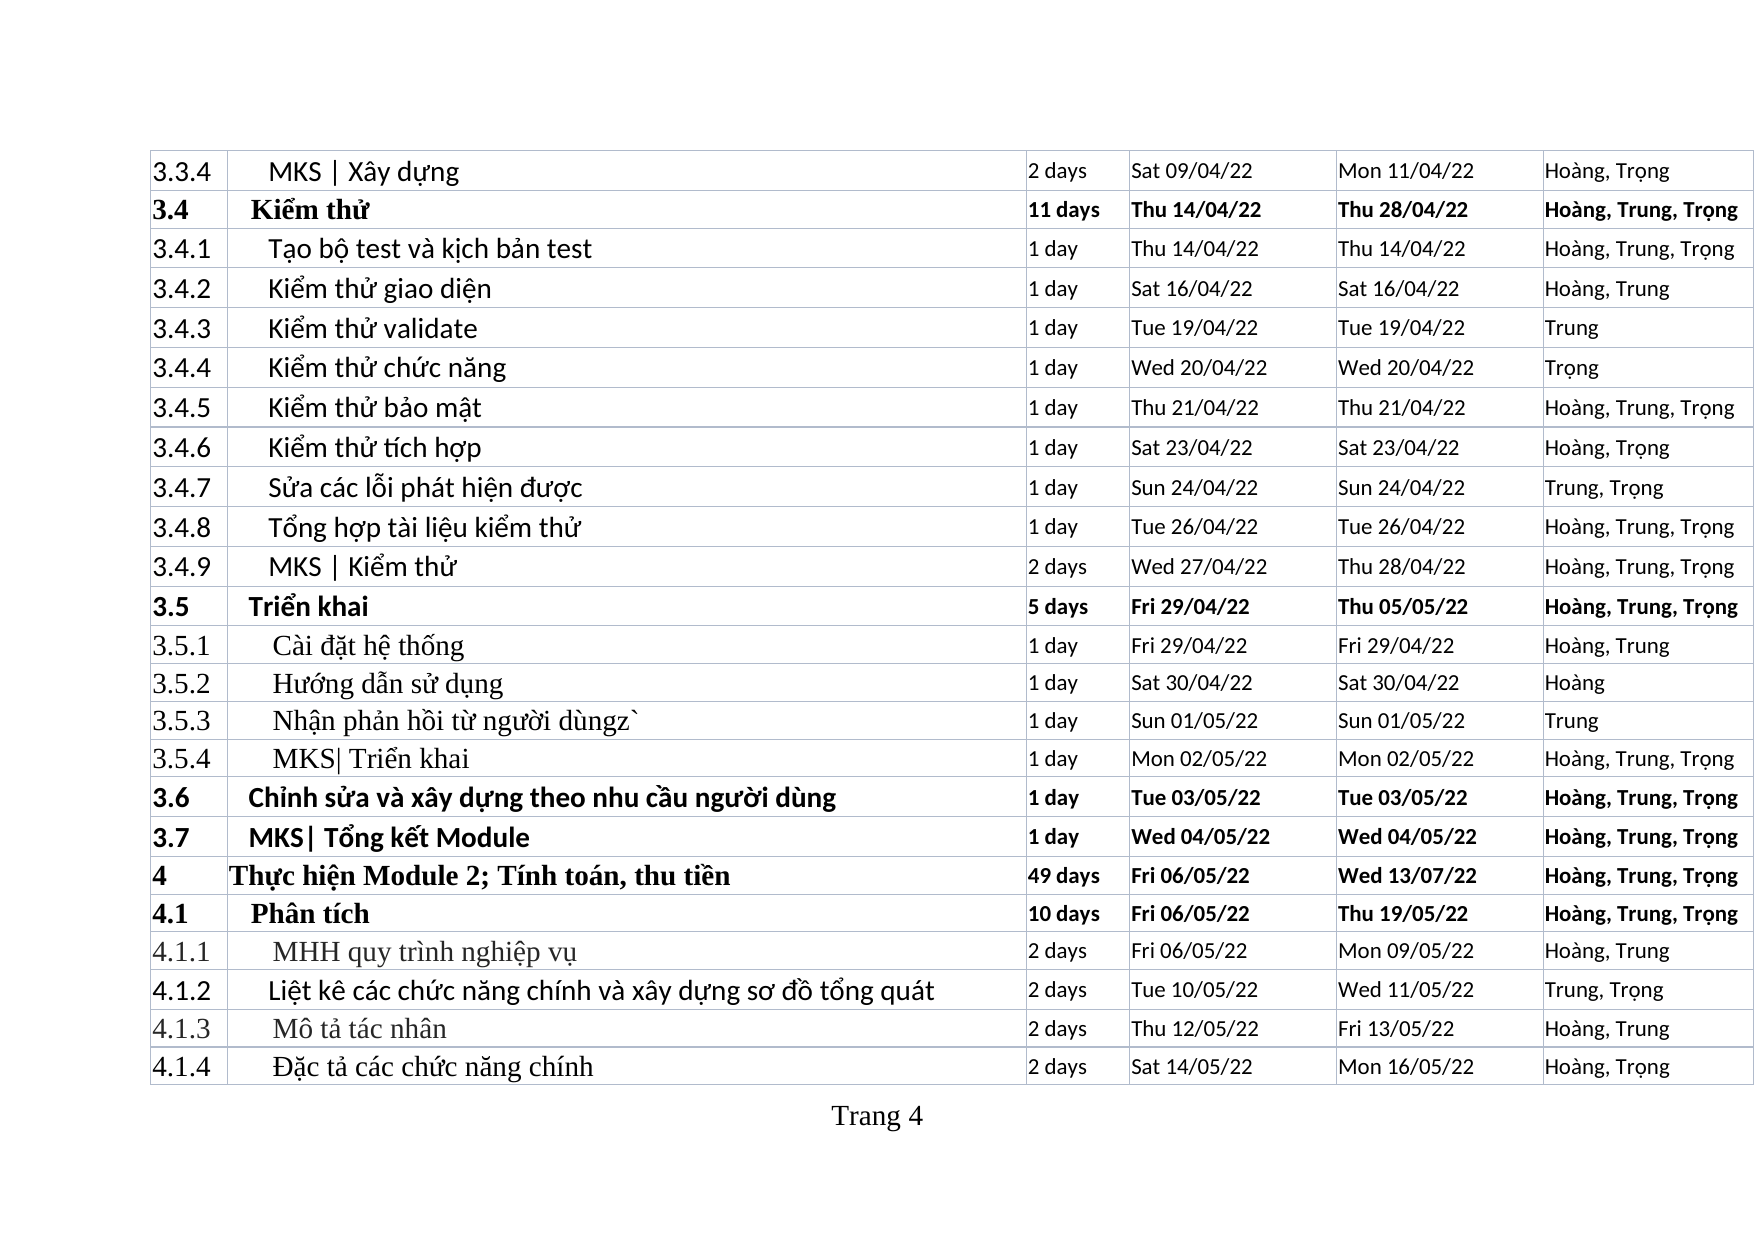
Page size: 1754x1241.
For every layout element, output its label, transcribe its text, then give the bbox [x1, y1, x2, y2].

table_cell Wed 11/05/22 [1337, 970, 1543, 1009]
table_cell Hoàng, Trung [1544, 1010, 1753, 1046]
table_cell Sửa các lỗi phát hiện được [228, 467, 1026, 506]
table_cell Fri 06/05/22 [1130, 932, 1336, 969]
table_cell MKS | Kiểm thử [228, 547, 1026, 586]
table_cell 4.1.1 [151, 932, 227, 969]
table_cell 2 days [1027, 1010, 1129, 1046]
table_cell 1 day [1027, 664, 1129, 701]
table_cell 2 days [1027, 151, 1129, 190]
table_cell Fri 06/05/22 [1130, 895, 1336, 931]
table_cell Mô tả tác nhân [228, 1010, 1026, 1046]
table_cell Hoàng, Trung, Trọng [1544, 740, 1753, 776]
table_cell Sun 24/04/22 [1337, 467, 1543, 506]
table_cell Trung, Trọng [1544, 467, 1753, 506]
table_cell MKS| Triển khai [228, 740, 1026, 776]
table_cell Hoàng, Trung, Trọng [1544, 388, 1753, 426]
table_cell 3.4 [151, 191, 227, 227]
table_cell Thu 14/04/22 [1130, 229, 1336, 267]
table_cell 3.3.4 [151, 151, 227, 190]
table_cell Đặc tả các chức năng chính [228, 1048, 1026, 1084]
table_cell Thu 28/04/22 [1337, 547, 1543, 586]
table_cell Hoàng, Trung, Trọng [1544, 229, 1753, 267]
table_cell 3.5 [151, 587, 227, 625]
table_cell Phân tích [228, 895, 1026, 931]
table_cell 3.5.4 [151, 740, 227, 776]
table_cell Chỉnh sửa và xây dựng theo nhu cầu người dùng [228, 777, 1026, 816]
table_cell 3.4.5 [151, 388, 227, 426]
table_cell Fri 29/04/22 [1337, 626, 1543, 663]
table_cell Wed 04/05/22 [1337, 817, 1543, 856]
table_cell Wed 04/05/22 [1130, 817, 1336, 856]
table_cell MHH quy trình nghiệp vụ [228, 932, 1026, 969]
table_cell Triển khai [228, 587, 1026, 625]
table_cell Sat 09/04/22 [1130, 151, 1336, 190]
table_cell Mon 02/05/22 [1130, 740, 1336, 776]
table_cell Hoàng, Trung, Trọng [1544, 777, 1753, 816]
table_cell 49 days [1027, 857, 1129, 893]
table_cell Nhận phản hồi từ người dùngz` [228, 702, 1026, 738]
table_cell 3.5.3 [151, 702, 227, 738]
table_cell Kiểm thử validate [228, 308, 1026, 347]
table_cell Kiểm thử bảo mật [228, 388, 1026, 426]
table_cell Thu 12/05/22 [1130, 1010, 1336, 1046]
table_cell 1 day [1027, 702, 1129, 738]
table_cell Tue 26/04/22 [1337, 507, 1543, 546]
table_cell 3.4.3 [151, 308, 227, 347]
table_cell Hướng dẫn sử dụng [228, 664, 1026, 701]
table_cell Mon 09/05/22 [1337, 932, 1543, 969]
table_cell Tue 19/04/22 [1337, 308, 1543, 347]
table_cell Hoàng, Trung [1544, 932, 1753, 969]
table_cell Fri 13/05/22 [1337, 1010, 1543, 1046]
table_cell Hoàng, Trung, Trọng [1544, 547, 1753, 586]
table_cell Sat 30/04/22 [1337, 664, 1543, 701]
table_cell Kiểm thử tích hợp [228, 428, 1026, 466]
table_cell Hoàng, Trọng [1544, 428, 1753, 466]
table_cell 2 days [1027, 970, 1129, 1009]
table_cell Tổng hợp tài liệu kiểm thử [228, 507, 1026, 546]
table_cell 3.4.8 [151, 507, 227, 546]
table_cell 1 day [1027, 626, 1129, 663]
table_cell 3.5.2 [151, 664, 227, 701]
table_cell 1 day [1027, 268, 1129, 307]
table_cell Thu 05/05/22 [1337, 587, 1543, 625]
table_cell Trung [1544, 308, 1753, 347]
table_cell MKS| Tổng kết Module [228, 817, 1026, 856]
table_cell Hoàng, Trung [1544, 268, 1753, 307]
table_cell 1 day [1027, 777, 1129, 816]
table_cell Tue 26/04/22 [1130, 507, 1336, 546]
table_cell Hoàng, Trọng [1544, 151, 1753, 190]
table_cell 1 day [1027, 507, 1129, 546]
table_cell Tạo bộ test và kịch bản test [228, 229, 1026, 267]
table_cell Thu 14/04/22 [1337, 229, 1543, 267]
table_cell Tue 10/05/22 [1130, 970, 1336, 1009]
table_cell Sun 24/04/22 [1130, 467, 1336, 506]
table_cell Wed 20/04/22 [1130, 348, 1336, 387]
table_cell 1 day [1027, 229, 1129, 267]
table_cell Cài đặt hệ thống [228, 626, 1026, 663]
table_cell Hoàng, Trung, Trọng [1544, 191, 1753, 227]
table_cell 1 day [1027, 388, 1129, 426]
table_cell Liệt kê các chức năng chính và xây dựng sơ đồ tổng quát [228, 970, 1026, 1009]
table_cell Hoàng [1544, 664, 1753, 701]
table_cell Thu 19/05/22 [1337, 895, 1543, 931]
table_cell 4.1.2 [151, 970, 227, 1009]
table_cell Kiểm thử chức năng [228, 348, 1026, 387]
table_cell 4.1.3 [151, 1010, 227, 1046]
table_cell 1 day [1027, 348, 1129, 387]
table_cell MKS | Xây dựng [228, 151, 1026, 190]
table_cell 1 day [1027, 817, 1129, 856]
table_cell Fri 29/04/22 [1130, 587, 1336, 625]
table_cell Kiểm thử giao diện [228, 268, 1026, 307]
table_cell Sun 01/05/22 [1337, 702, 1543, 738]
table_cell Wed 20/04/22 [1337, 348, 1543, 387]
table_cell Trung [1544, 702, 1753, 738]
table_cell Tue 03/05/22 [1130, 777, 1336, 816]
table_cell 3.4.4 [151, 348, 227, 387]
table_cell Trung, Trọng [1544, 970, 1753, 1009]
table_cell 3.5.1 [151, 626, 227, 663]
table_cell 3.4.9 [151, 547, 227, 586]
table_cell 1 day [1027, 428, 1129, 466]
table_cell Tue 19/04/22 [1130, 308, 1336, 347]
table_cell Thu 21/04/22 [1130, 388, 1336, 426]
table_cell 3.4.6 [151, 428, 227, 466]
table_cell Tue 03/05/22 [1337, 777, 1543, 816]
table_cell Thu 21/04/22 [1337, 388, 1543, 426]
table_cell Sun 01/05/22 [1130, 702, 1336, 738]
table_cell 5 days [1027, 587, 1129, 625]
table_cell Sat 23/04/22 [1130, 428, 1336, 466]
table_cell Wed 27/04/22 [1130, 547, 1336, 586]
table_cell 1 day [1027, 308, 1129, 347]
table_cell 4 [151, 857, 227, 893]
table_cell Kiểm thử [228, 191, 1026, 227]
table_cell 2 days [1027, 547, 1129, 586]
table_cell 3.7 [151, 817, 227, 856]
table_cell 4.1 [151, 895, 227, 931]
table_cell 2 days [1027, 1048, 1129, 1084]
table_cell Thực hiện Module 2; Tính toán, thu tiền [228, 857, 1026, 893]
table_cell Sat 14/05/22 [1130, 1048, 1336, 1084]
table_cell 1 day [1027, 740, 1129, 776]
table_cell Sat 16/04/22 [1130, 268, 1336, 307]
table_cell 2 days [1027, 932, 1129, 969]
table_cell Mon 11/04/22 [1337, 151, 1543, 190]
table_cell Hoàng, Trọng [1544, 1048, 1753, 1084]
table_cell Sat 23/04/22 [1337, 428, 1543, 466]
table_cell 3.4.7 [151, 467, 227, 506]
table_cell Fri 06/05/22 [1130, 857, 1336, 893]
table_cell 3.4.2 [151, 268, 227, 307]
table_cell Hoàng, Trung, Trọng [1544, 857, 1753, 893]
table_cell Hoàng, Trung, Trọng [1544, 817, 1753, 856]
table_cell Thu 28/04/22 [1337, 191, 1543, 227]
table_cell 4.1.4 [151, 1048, 227, 1084]
table_cell Mon 02/05/22 [1337, 740, 1543, 776]
table_cell Wed 13/07/22 [1337, 857, 1543, 893]
table_cell Hoàng, Trung, Trọng [1544, 587, 1753, 625]
table_cell 10 days [1027, 895, 1129, 931]
table_cell Hoàng, Trung [1544, 626, 1753, 663]
table_cell 1 day [1027, 467, 1129, 506]
table_cell Fri 29/04/22 [1130, 626, 1336, 663]
table_cell 11 days [1027, 191, 1129, 227]
table_cell Trọng [1544, 348, 1753, 387]
table_cell Hoàng, Trung, Trọng [1544, 507, 1753, 546]
table_cell 3.6 [151, 777, 227, 816]
table_cell 3.4.1 [151, 229, 227, 267]
table_cell Sat 16/04/22 [1337, 268, 1543, 307]
table_cell Hoàng, Trung, Trọng [1544, 895, 1753, 931]
table_cell Mon 16/05/22 [1337, 1048, 1543, 1084]
table_cell Thu 14/04/22 [1130, 191, 1336, 227]
table_cell Sat 30/04/22 [1130, 664, 1336, 701]
